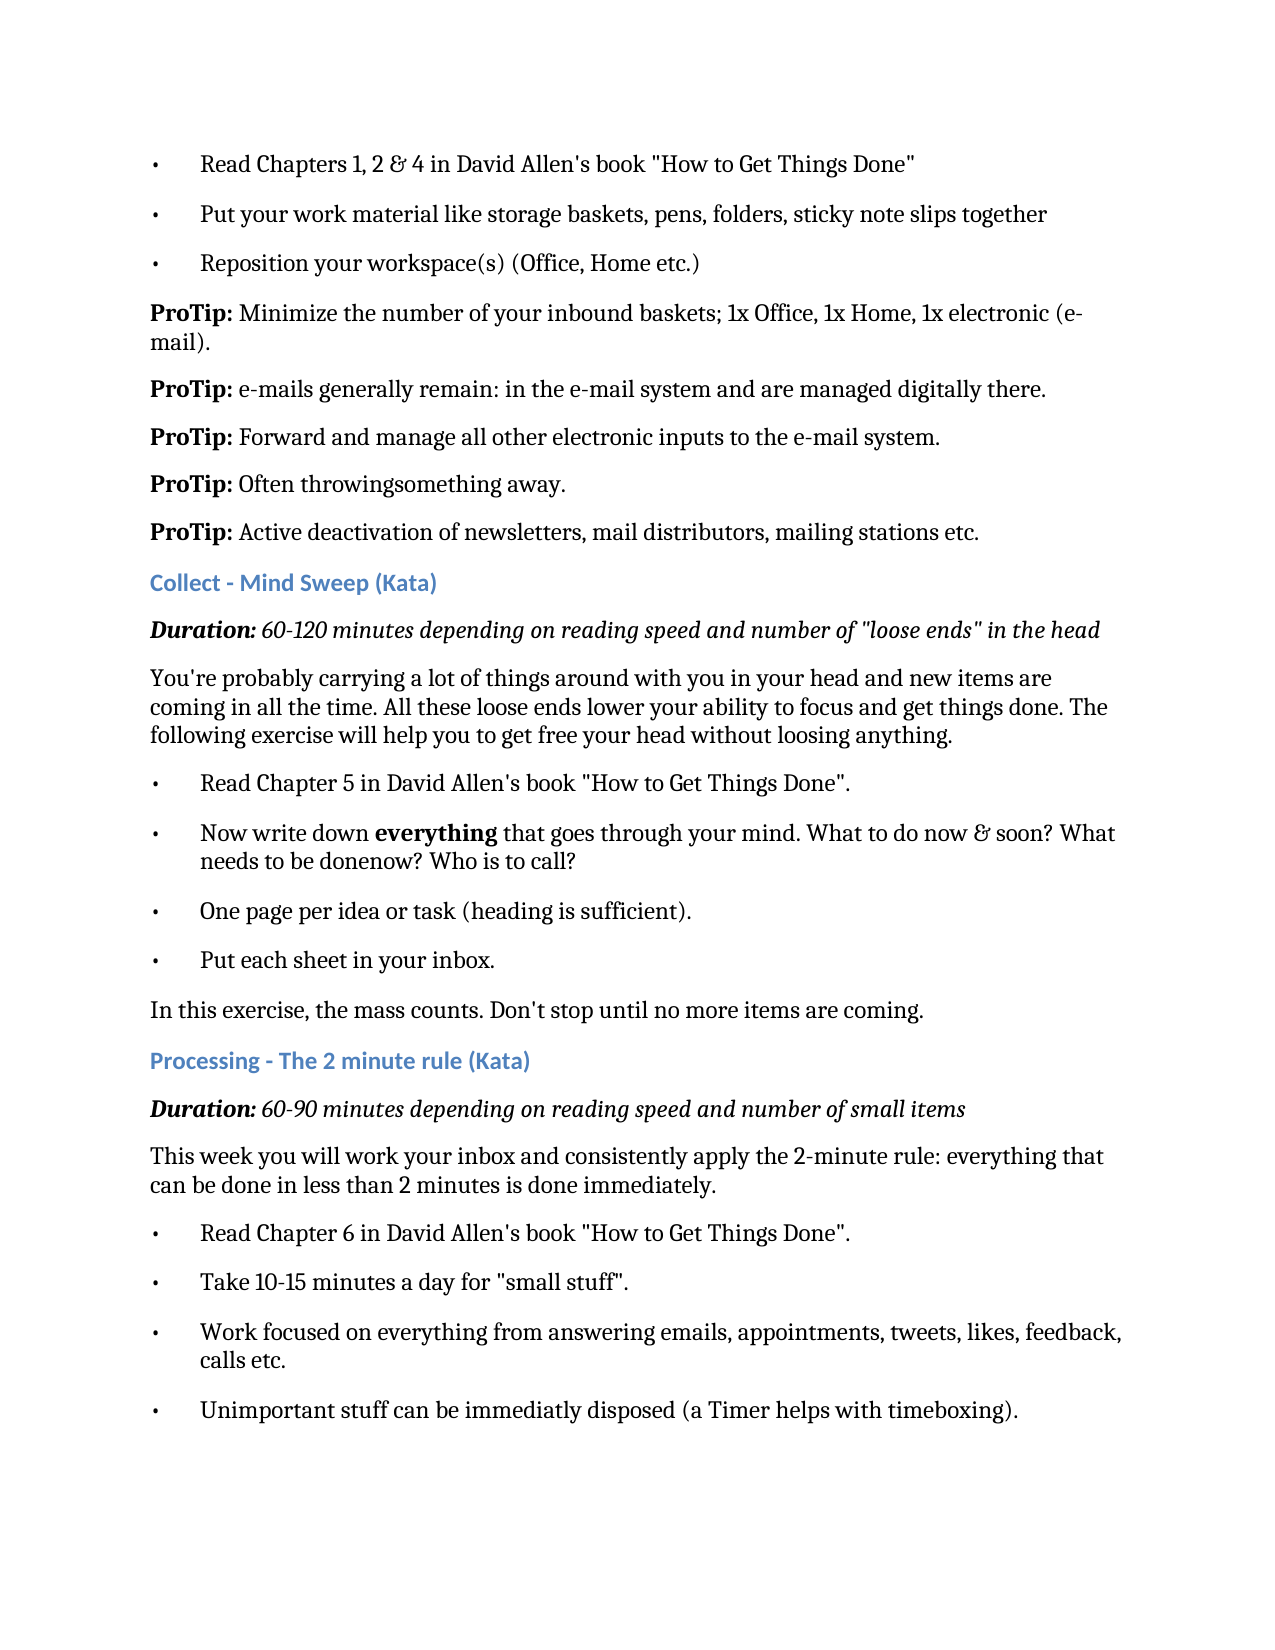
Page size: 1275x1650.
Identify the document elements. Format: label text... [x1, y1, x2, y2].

text Duration: 60-120 minutes depending on reading speed and number of "loose ends" in the head [150, 616, 1125, 645]
text ProTip: Minimize the number of your inbound baskets; 1x Office, 1x Home, 1x electronic (e-mail). [150, 299, 1125, 356]
list Now write down everything that goes through your mind. What to do now & soon? What needs to be donenow? Who is to call? [150, 818, 1125, 876]
list Read Chapter 6 in David Allen's book "How to Get Things Done". [150, 1218, 1125, 1247]
list Read Chapters 1, 2 & 4 in David Allen's book "How to Get Things Done" [150, 150, 1125, 179]
text In this exercise, the mass counts. Don't stop until no more items are coming. [150, 996, 1125, 1025]
subtitle Collect - Mind Sweep (Kata) [150, 567, 1125, 598]
list Reposition your workspace(s) (Office, Home etc.) [150, 249, 1125, 278]
list Put your work material like storage baskets, pens, folders, sticky note slips together [150, 199, 1125, 228]
text ProTip: Active deactivation of newsletters, mail distributors, mailing stations etc. [150, 517, 1125, 546]
text Duration: 60-90 minutes depending on reading speed and number of small items [150, 1095, 1125, 1123]
text ProTip: Forward and manage all other electronic inputs to the e-mail system. [150, 422, 1125, 451]
list Take 10-15 minutes a day for "small stuff". [150, 1268, 1125, 1297]
text You're probably carrying a lot of things around with you in your head and new items are coming in all the time. All these loose ends lower your ability to focus and get things done. The following exercise will help you to get free your head without loosing anything. [150, 664, 1125, 750]
text ProTip: Often throwingsomething away. [150, 470, 1125, 499]
list Work focused on everything from answering emails, appointments, tweets, likes, feedback, calls etc. [150, 1318, 1125, 1375]
text ProTip: e-mails generally remain: in the e-mail system and are managed digitally there. [150, 375, 1125, 404]
list One page per idea or task (heading is sufficient). [150, 897, 1125, 926]
text This week you will work your inbox and consistently apply the 2-minute rule: everything that can be done in less than 2 minutes is done immediately. [150, 1142, 1125, 1200]
list Put each sheet in your inbox. [150, 946, 1125, 975]
list Read Chapter 5 in David Allen's book "How to Get Things Done". [150, 769, 1125, 798]
subtitle Processing - The 2 minute rule (Kata) [150, 1046, 1125, 1076]
list Unimportant stuff can be immediatly disposed (a Timer helps with timeboxing). [150, 1396, 1125, 1425]
